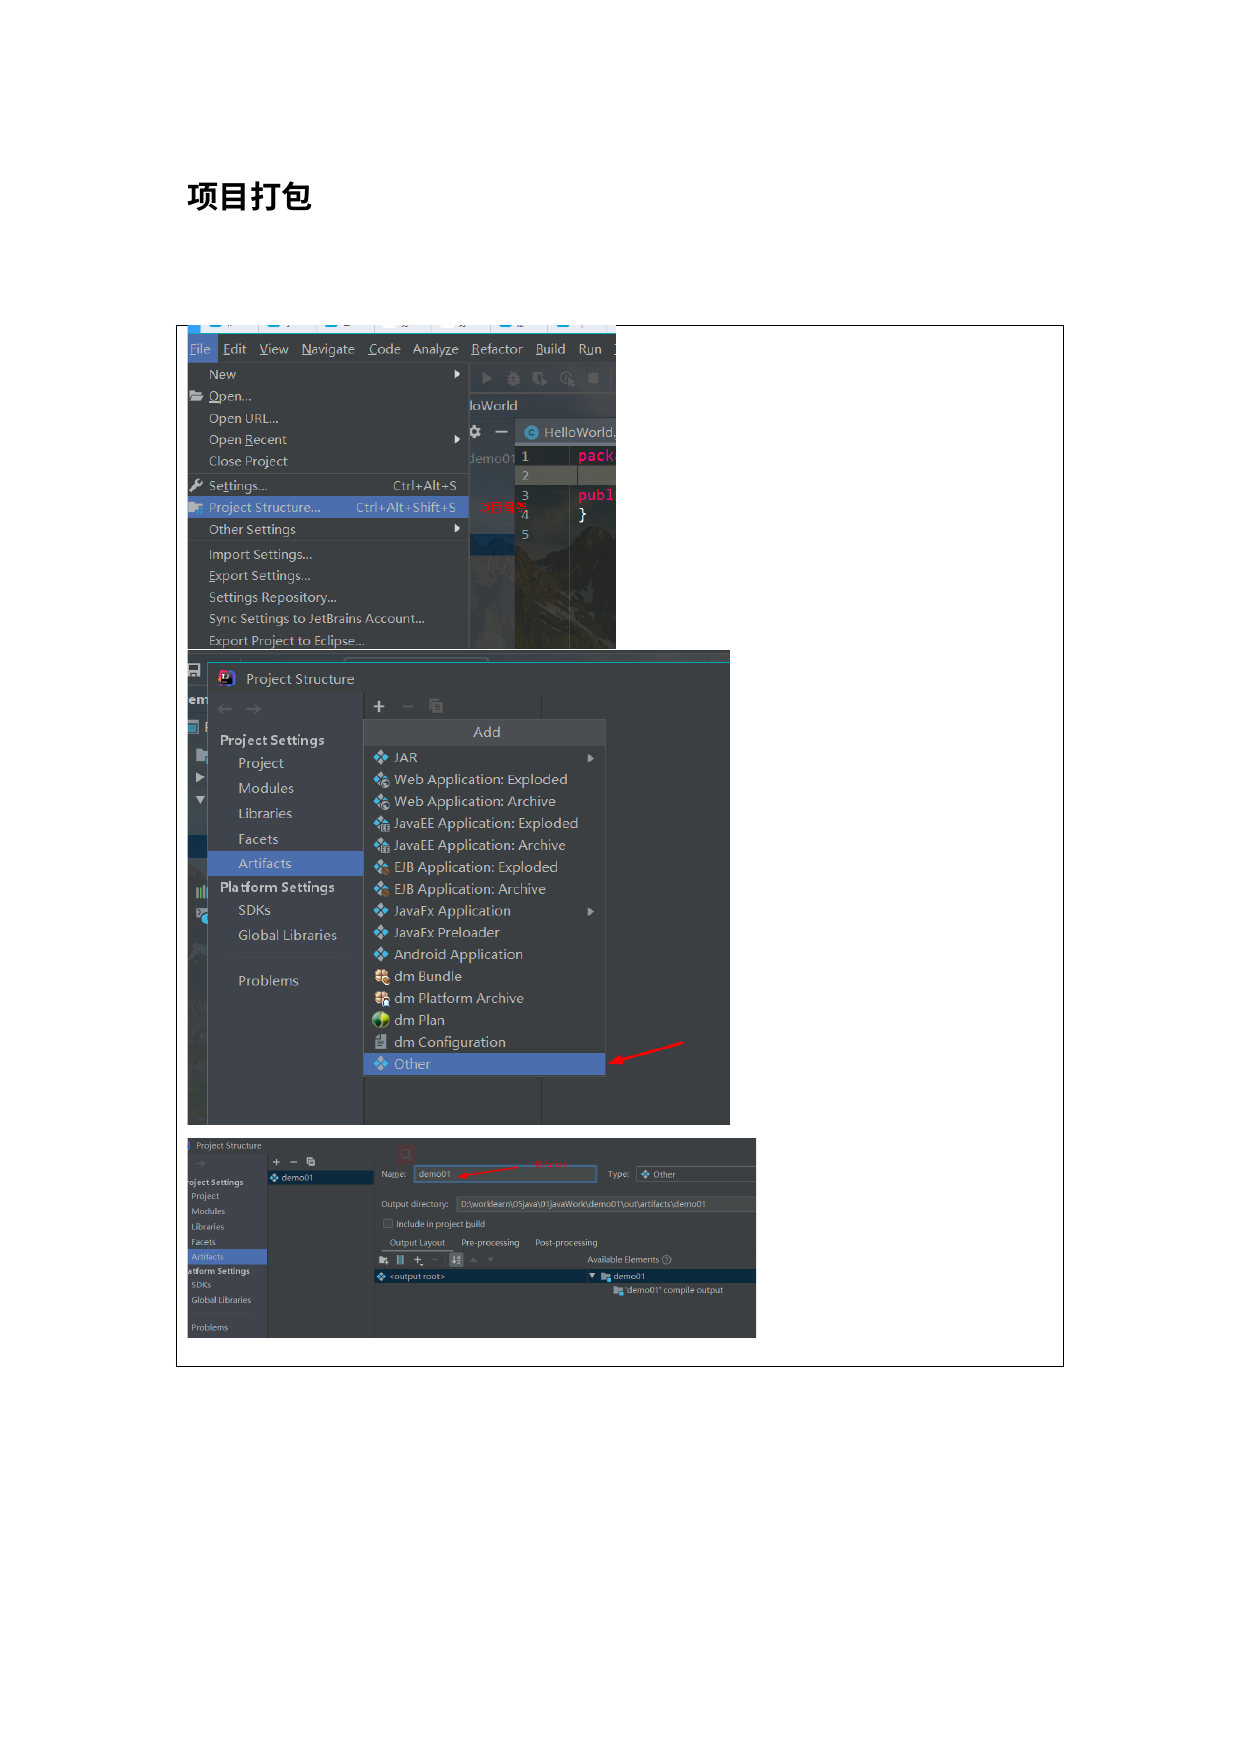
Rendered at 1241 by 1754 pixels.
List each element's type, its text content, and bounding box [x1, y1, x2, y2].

picture [187, 1138, 757, 1338]
picture [187, 325, 616, 649]
subtitle 项目打包 [187, 162, 1053, 227]
picture [187, 650, 730, 1125]
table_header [177, 326, 1063, 1366]
